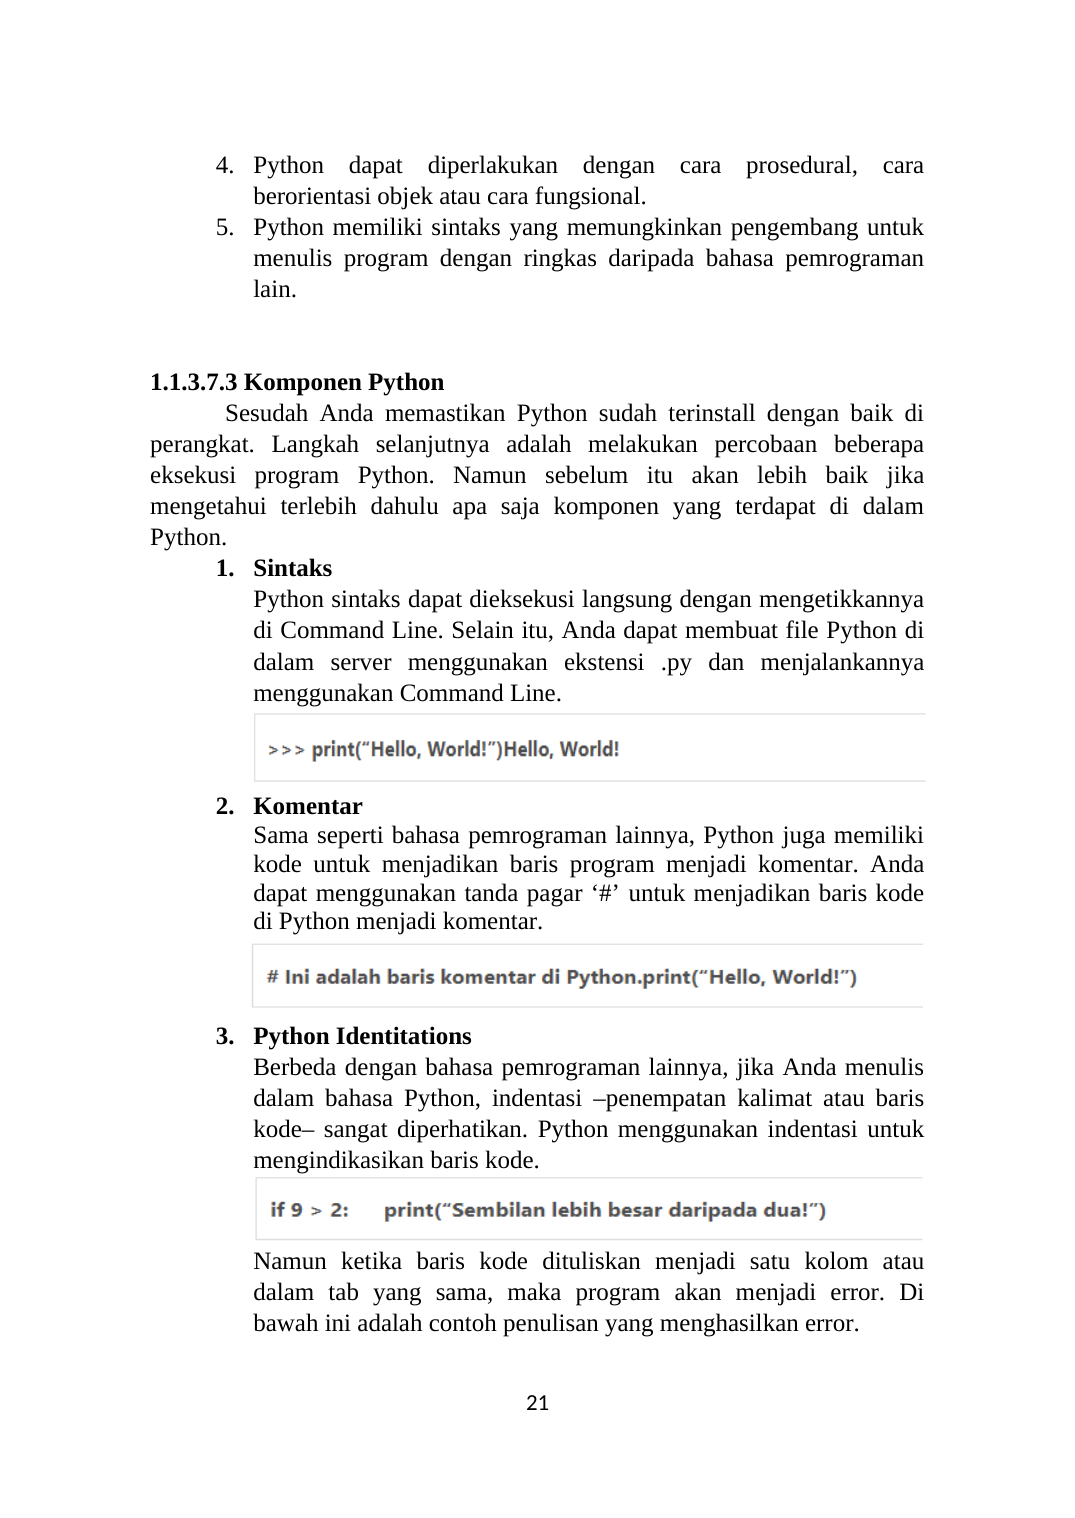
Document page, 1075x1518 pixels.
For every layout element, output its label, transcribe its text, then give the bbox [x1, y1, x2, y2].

list Python Identitations [216, 1021, 925, 1050]
list Python dapat diperlakukan dengan cara prosedural, cara berorientasi objek atau cara fungsional. [216, 150, 925, 210]
list Komentar [216, 791, 925, 820]
list Namun ketika baris kode dituliskan menjadi satu kolom atau dalam tab yang sama, maka program akan menjadi error. Di bawah ini adalah contoh penulisan yang menghasilkan error. [253, 1246, 925, 1337]
picture [253, 1176, 923, 1244]
picture [243, 935, 923, 1019]
list Sintaks [216, 553, 925, 582]
list Python memiliki sintaks yang memungkinkan pengembang untuk menulis program dengan ringkas daripada bahasa pemrograman lain. [216, 212, 925, 303]
list Python sintaks dapat dieksekusi langsung dengan mengetikkannya di Command Line. Selain itu, Anda dapat membuat file Python di dalam server menggunakan ekstensi .py dan menjalankannya menggunakan Command Line. [253, 584, 925, 706]
list Berbeda dengan bahasa pemrograman lainnya, jika Anda menulis dalam bahasa Python, indentasi –penempatan kalimat atau baris kode– sangat diperhatikan. Python menggunakan indentasi untuk mengindikasikan baris kode. [253, 1052, 925, 1174]
picture [253, 708, 926, 790]
list Sama seperti bahasa pemrograman lainnya, Python juga memiliki kode untuk menjadikan baris program menjadi komentar. Anda dapat menggunakan tanda pagar ‘#’ untuk menjadikan baris kode di Python menjadi komentar. [253, 820, 925, 935]
list Komponen Python [150, 367, 925, 396]
list Sesudah Anda memastikan Python sudah terinstall dengan baik di perangkat. Langkah selanjutnya adalah melakukan percobaan beberapa eksekusi program Python. Namun sebelum itu akan lebih baik jika mengetahui terlebih dahulu apa saja komponen yang terdapat di dalam Python. [150, 398, 925, 551]
